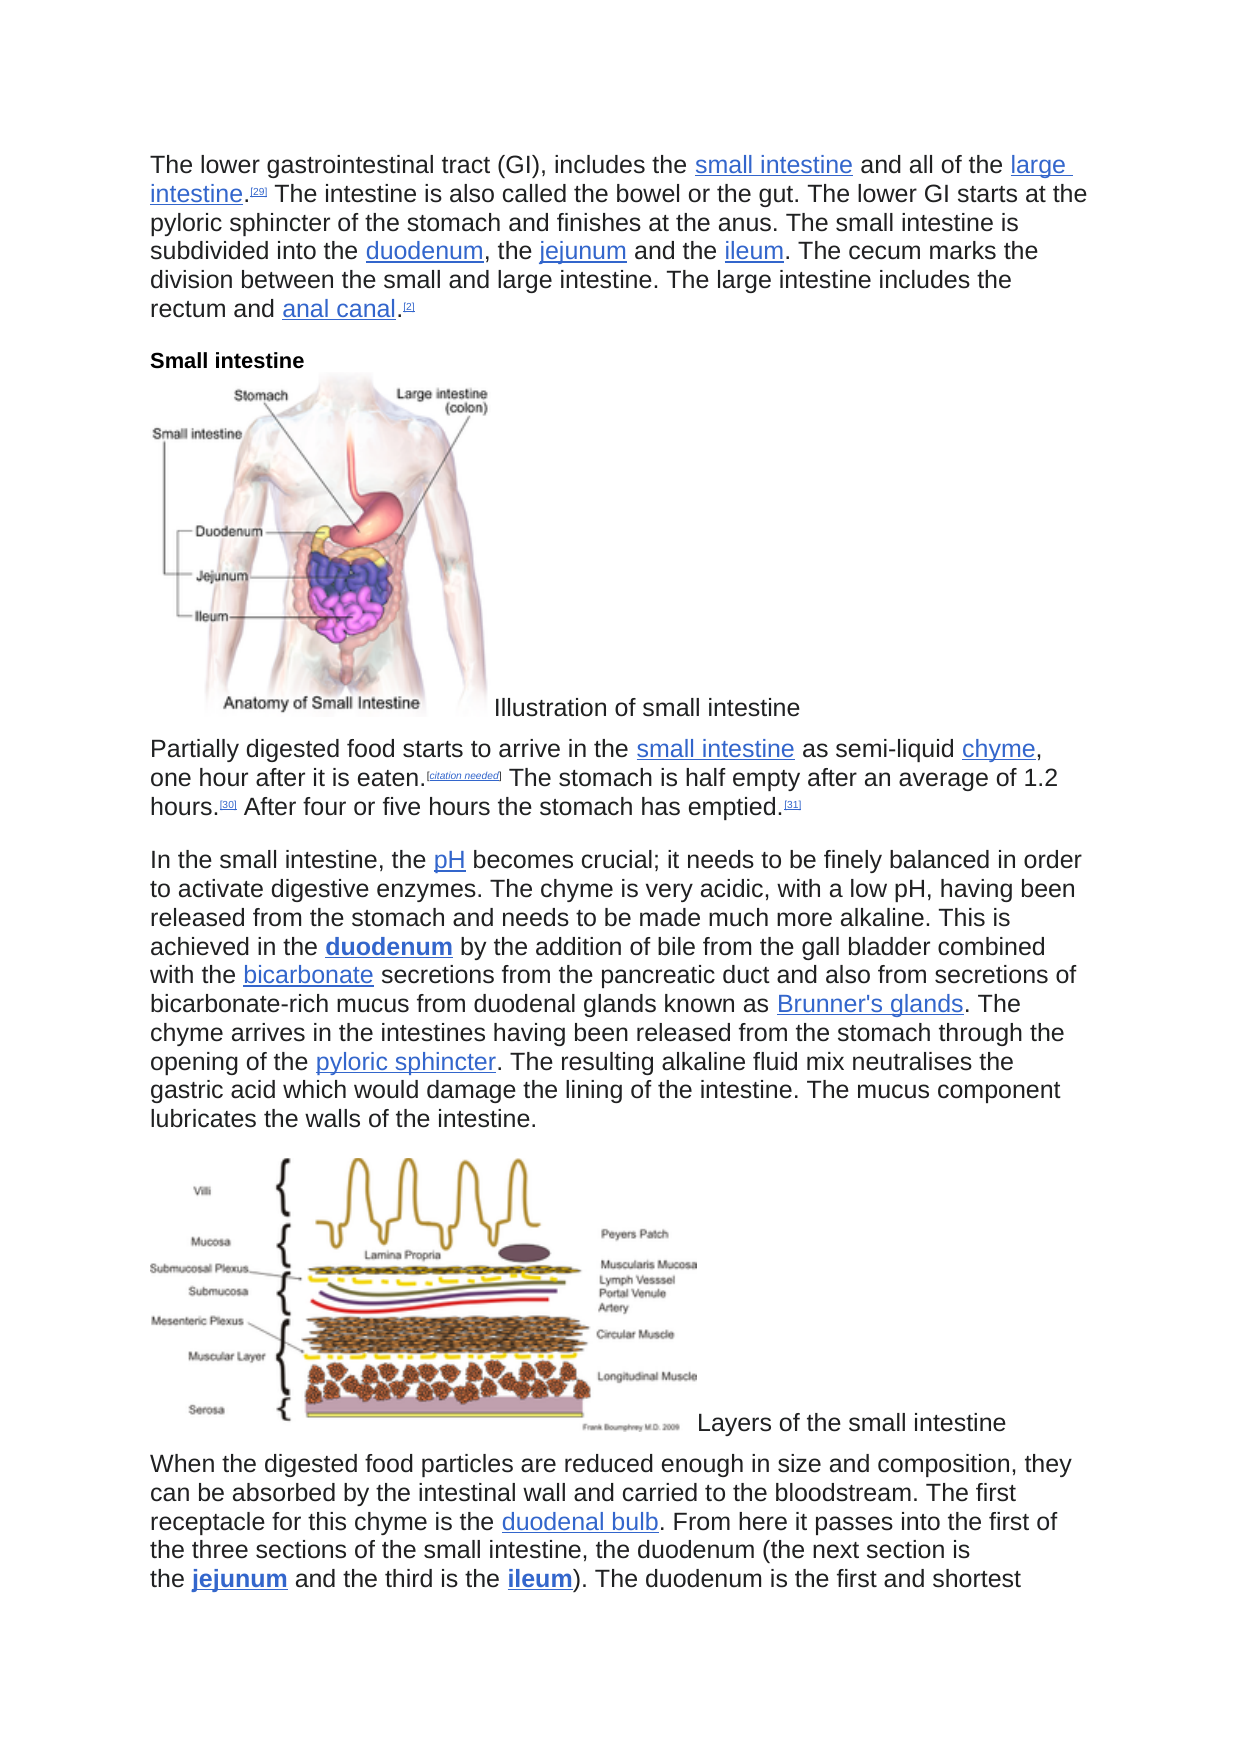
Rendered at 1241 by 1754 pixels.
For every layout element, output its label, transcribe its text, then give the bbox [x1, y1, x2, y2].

text In the small intestine, the pH becomes crucial; it needs to be finely balanced in order to activate digestive enzymes. The chyme is very acidic, with a low pH, having been released from the stomach and needs to be made much more alkaline. This is achieved in the duodenum by the addition of bile from the gall bladder combined with the bicarbonate secretions from the pancreatic duct and also from secretions of bicarbonate-rich mucus from duodenal glands known as Brunner's glands. The chyme arrives in the intestines having been released from the stomach through the opening of the pyloric sphincter. The resulting alkaline fluid mix neutralises the gastric acid which would damage the lining of the intestine. The mucus component lubricates the walls of the intestine. [150, 846, 1090, 1133]
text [150, 1449, 1090, 1593]
text The lower gastrointestinal tract (GI), includes the small intestine and all of the large intestine.[29] The intestine is also called the bowel or the gut. The lower GI starts at the pyloric sphincter of the stomach and finishes at the anus. The small intestine is subdivided into the duodenum, the jejunum and the ileum. The cecum marks the division between the small and large intestine. The large intestine includes the rectum and anal canal.[2] [150, 150, 1090, 322]
picture [150, 372, 494, 717]
text Small intestine [150, 347, 1090, 373]
picture [150, 1158, 697, 1432]
text Partially digested food starts to arrive in the small intestine as semi-liquid chyme, one hour after it is eaten.[citation needed] The stomach is half empty after an average of 1.2 hours.[30] After four or five hours the stomach has emptied.[31] [150, 734, 1090, 821]
